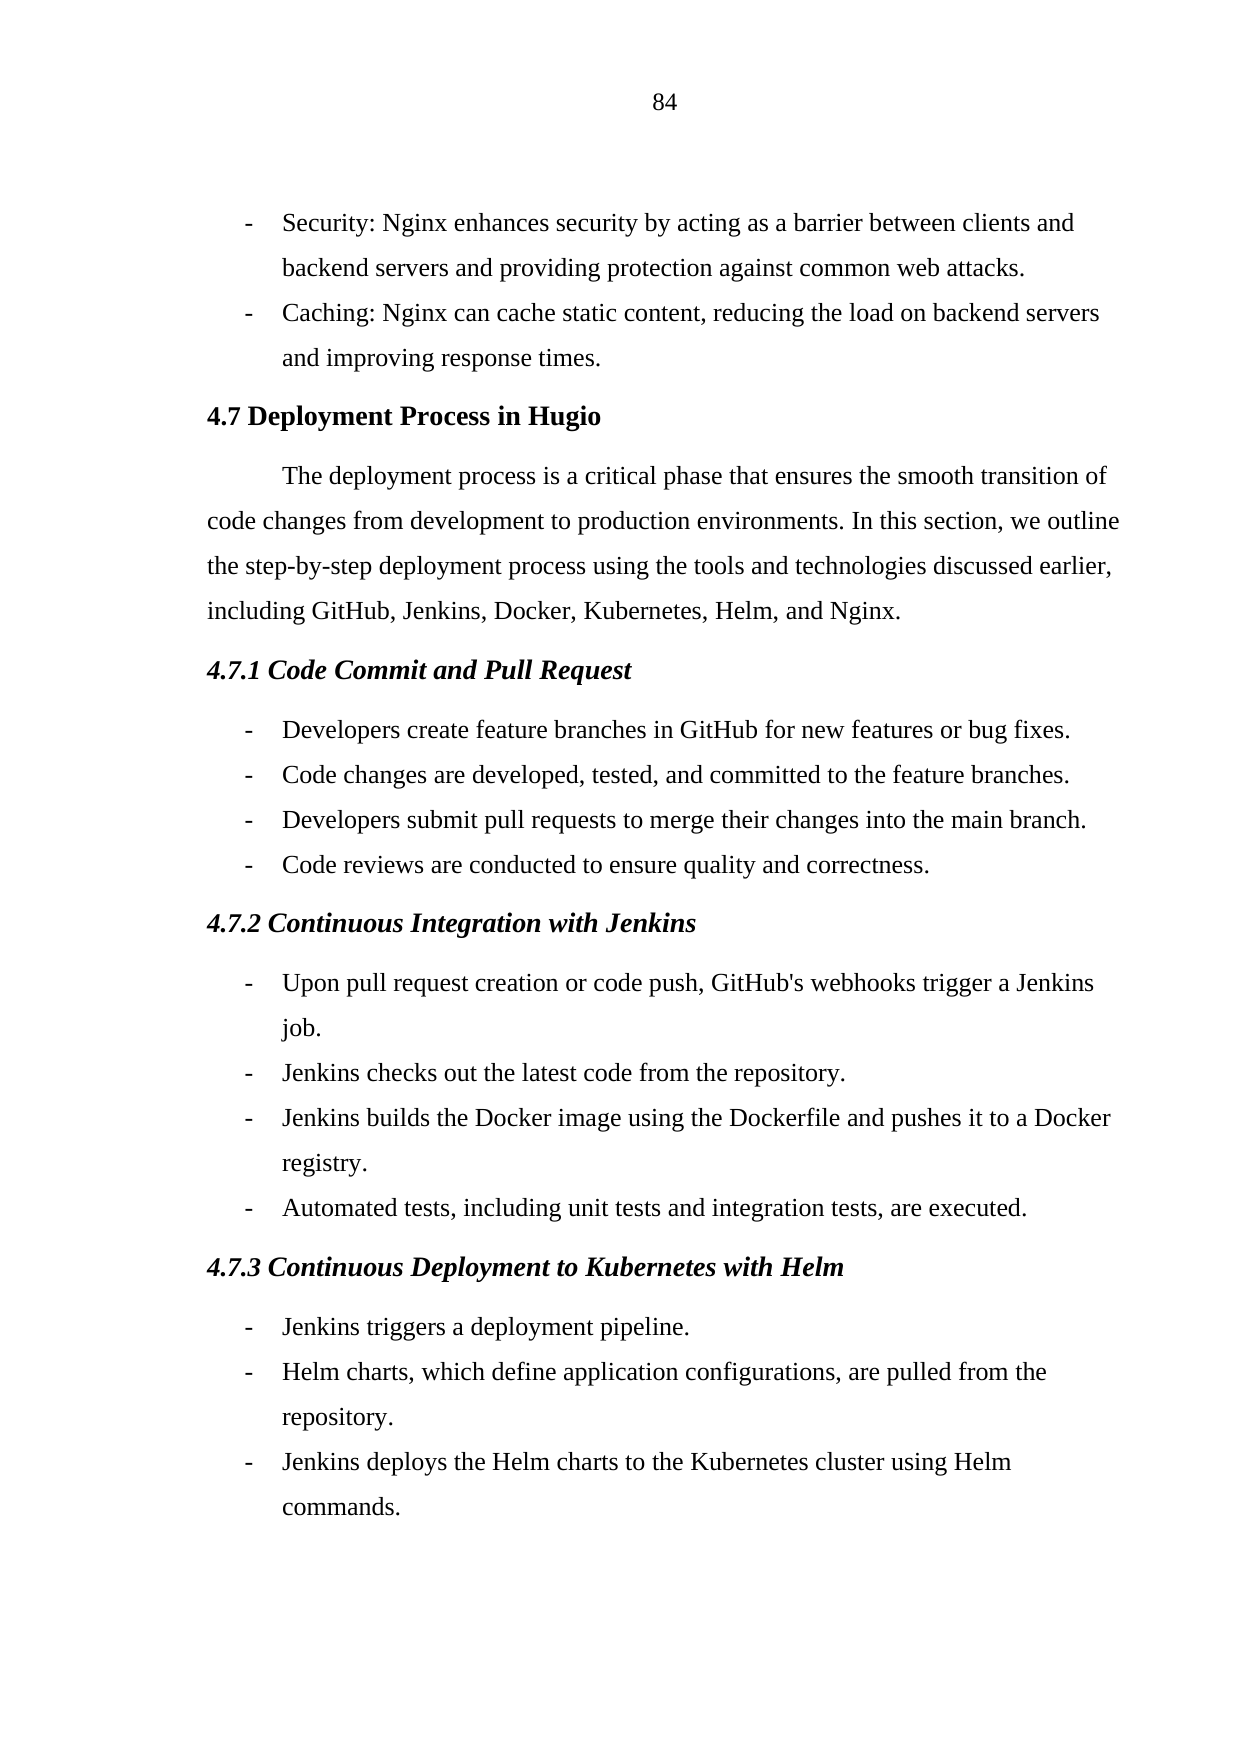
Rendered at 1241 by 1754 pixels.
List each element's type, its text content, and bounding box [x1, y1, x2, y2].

list Helm charts, which define application configurations, are pulled from the repository. [244, 1356, 1122, 1431]
list Caching: Nginx can cache static content, reducing the load on backend servers and improving response times. [244, 297, 1122, 372]
list Code reviews are conducted to ensure quality and correctness. [244, 849, 1122, 879]
text The deployment process is a critical phase that ensures the smooth transition of code changes from development to production environments. In this section, we outline the step-by-step deployment process using the tools and technologies discussed earlier, including GitHub, Jenkins, Docker, Kubernetes, Helm, and Nginx. [207, 460, 1122, 625]
list Developers create feature branches in GitHub for new features or bug fixes. [244, 714, 1122, 744]
list Jenkins builds the Docker image using the Dockerfile and pushes it to a Docker registry. [244, 1102, 1122, 1177]
list Automated tests, including unit tests and integration tests, are executed. [244, 1192, 1122, 1222]
list Security: Nginx enhances security by acting as a barrier between clients and backend servers and providing protection against common web attacks. [244, 207, 1122, 282]
list Code changes are developed, tested, and committed to the feature branches. [244, 759, 1122, 789]
list Upon pull request creation or code push, GitHub's webhooks trigger a Jenkins job. [244, 967, 1122, 1042]
list Jenkins triggers a deployment pipeline. [244, 1311, 1122, 1341]
list Jenkins deploys the Helm charts to the Kubernetes cluster using Helm commands. [244, 1446, 1122, 1521]
subtitle 4.7.3 Continuous Deployment to Kubernetes with Helm [207, 1250, 1122, 1282]
subtitle 4.7 Deployment Process in Hugio [207, 399, 1122, 432]
list Jenkins checks out the latest code from the repository. [244, 1057, 1122, 1087]
subtitle 4.7.2 Continuous Integration with Jenkins [207, 906, 1122, 939]
subtitle 4.7.1 Code Commit and Pull Request [207, 653, 1122, 685]
list Developers submit pull requests to merge their changes into the main branch. [244, 804, 1122, 834]
